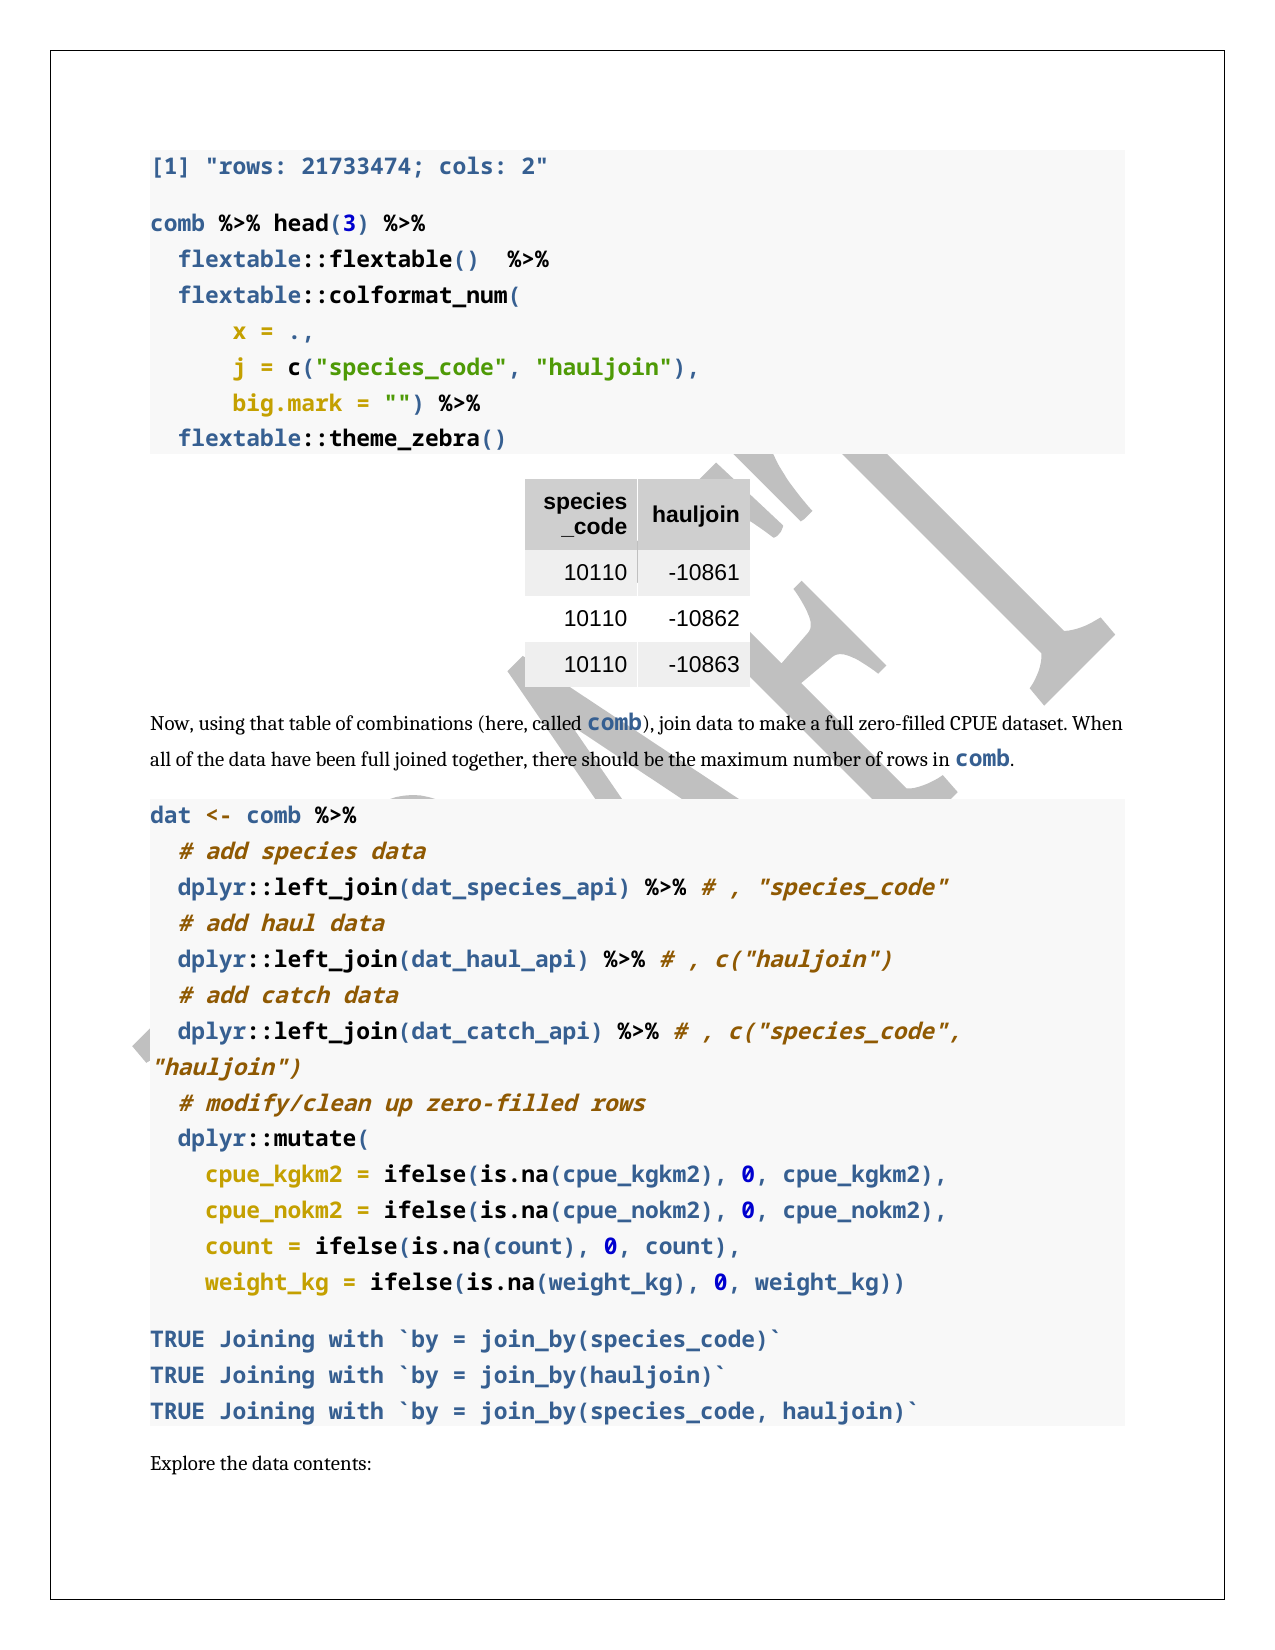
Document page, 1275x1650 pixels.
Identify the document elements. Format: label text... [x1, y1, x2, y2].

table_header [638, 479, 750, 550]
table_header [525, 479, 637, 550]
text [1] "rows: 21733474; cols: 2" [150, 150, 1125, 181]
text Now, using that table of combinations (here, called comb), join data to make a full zero-filled CPUE dataset. When all of the data have been full joined together, there should be the maximum number of rows in comb. [150, 706, 1125, 773]
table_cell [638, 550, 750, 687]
text TRUE Joining with `by = join_by(species_code)` TRUE Joining with `by = join_by(hauljoin)` TRUE Joining with `by = join_by(species_code, hauljoin)` [150, 1323, 1125, 1426]
text comb %>% head(3) %>% flextable::flextable() %>% flextable::colformat_num( x = ., j = c("species_code", "hauljoin"), big.mark = "") %>% flextable::theme_zebra() [150, 207, 1125, 454]
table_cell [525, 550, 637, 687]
text dat <- comb %>% # add species data dplyr::left_join(dat_species_api) %>% # , "species_code" # add haul data dplyr::left_join(dat_haul_api) %>% # , c("hauljoin") # add catch data dplyr::left_join(dat_catch_api) %>% # , c("species_code", "hauljoin") # modify/clean up zero-filled rows dplyr::mutate( cpue_kgkm2 = ifelse(is.na(cpue_kgkm2), 0, cpue_kgkm2), cpue_nokm2 = ifelse(is.na(cpue_nokm2), 0, cpue_nokm2), count = ifelse(is.na(count), 0, count), weight_kg = ifelse(is.na(weight_kg), 0, weight_kg)) [150, 799, 1125, 1297]
text Explore the data contents: [150, 1452, 1125, 1476]
